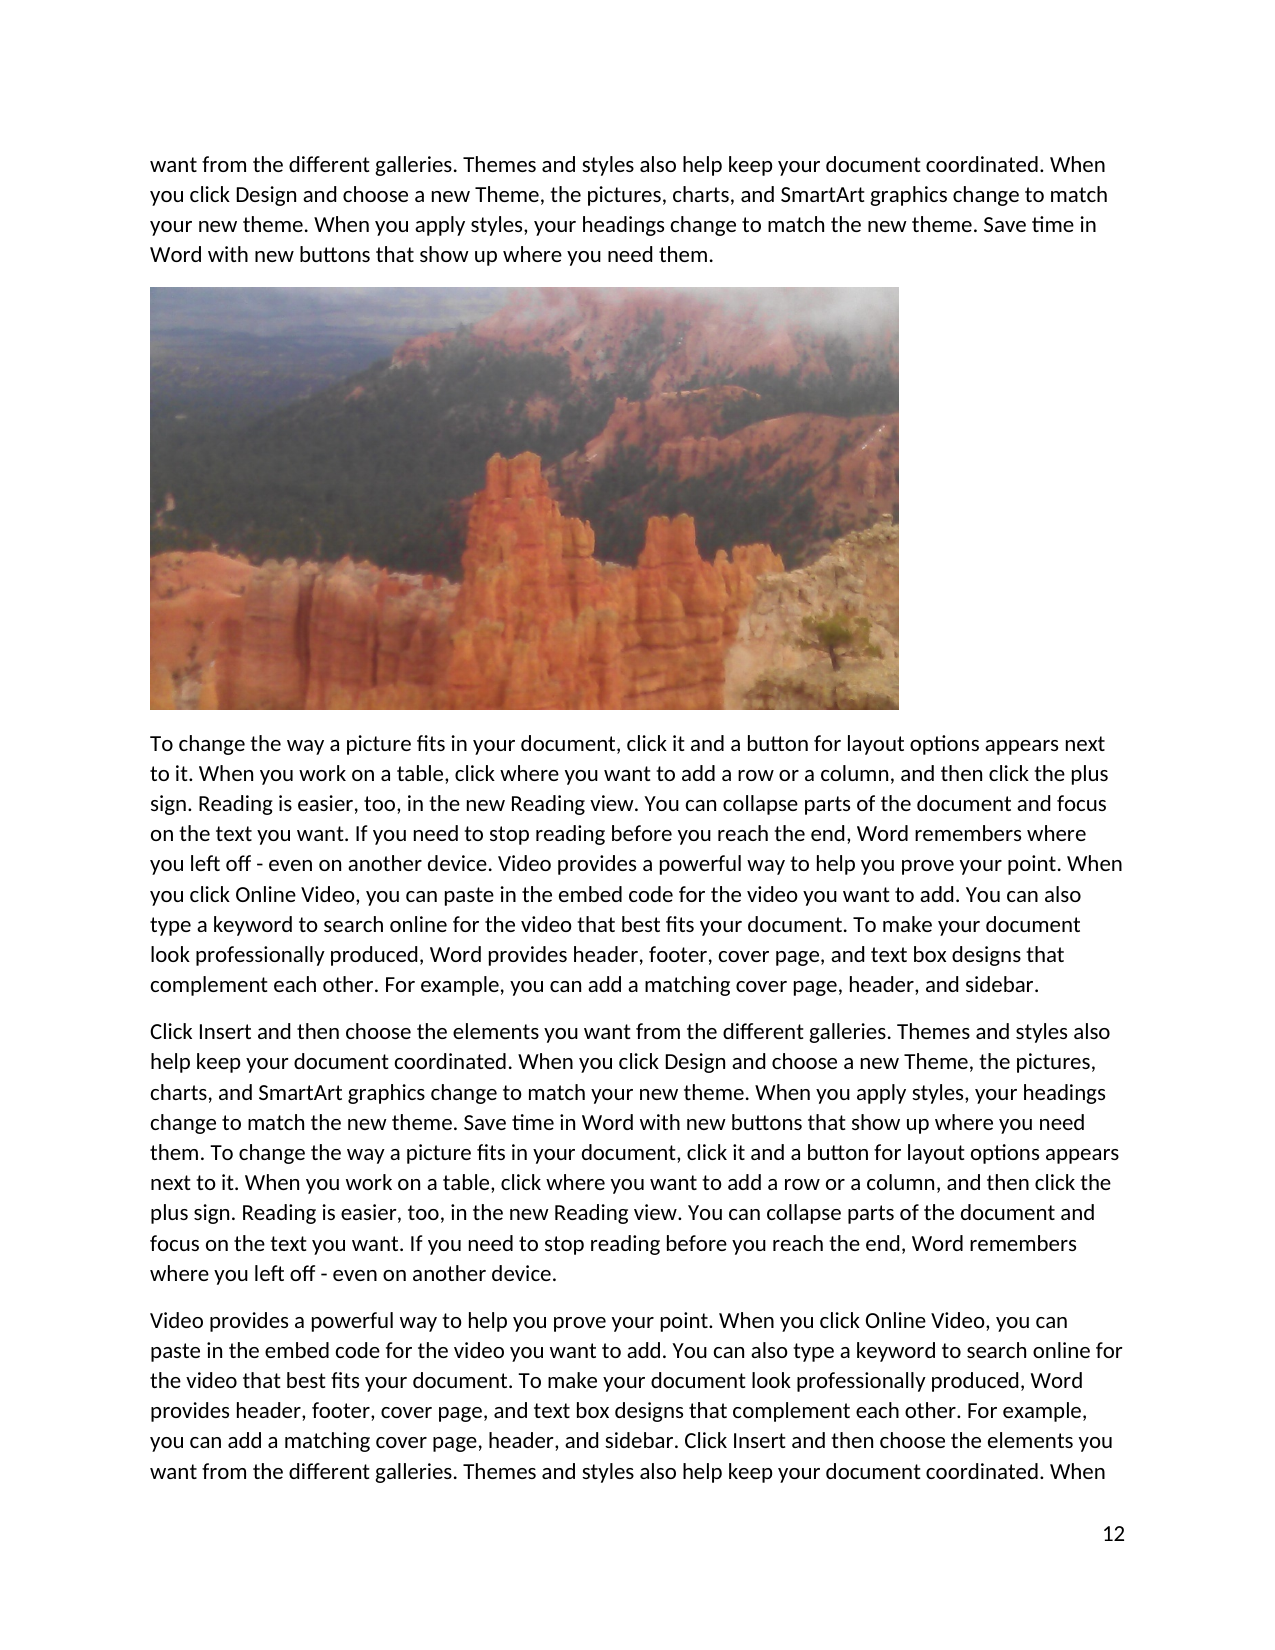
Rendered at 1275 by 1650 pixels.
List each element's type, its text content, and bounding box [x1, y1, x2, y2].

picture [150, 287, 899, 710]
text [150, 150, 1125, 269]
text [150, 1306, 1125, 1485]
text Click Insert and then choose the elements you want from the different galleries. Themes and styles also help keep your document coordinated. When you click Design and choose a new Theme, the pictures, charts, and SmartArt graphics change to match your new theme. When you apply styles, your headings change to match the new theme. Save time in Word with new buttons that show up where you need them. To change the way a picture fits in your document, click it and a button for layout options appears next to it. When you work on a table, click where you want to add a row or a column, and then click the plus sign. Reading is easier, too, in the new Reading view. You can collapse parts of the document and focus on the text you want. If you need to stop reading before you reach the end, Word remembers where you left off - even on another device. [150, 1017, 1125, 1287]
text To change the way a picture fits in your document, click it and a button for layout options appears next to it. When you work on a table, click where you want to add a row or a column, and then click the plus sign. Reading is easier, too, in the new Reading view. You can collapse parts of the document and focus on the text you want. If you need to stop reading before you reach the end, Word remembers where you left off - even on another device. Video provides a powerful way to help you prove your point. When you click Online Video, you can paste in the embed code for the video you want to add. You can also type a keyword to search online for the video that best fits your document. To make your document look professionally produced, Word provides header, footer, cover page, and text box designs that complement each other. For example, you can add a matching cover page, header, and sidebar. [150, 729, 1125, 998]
